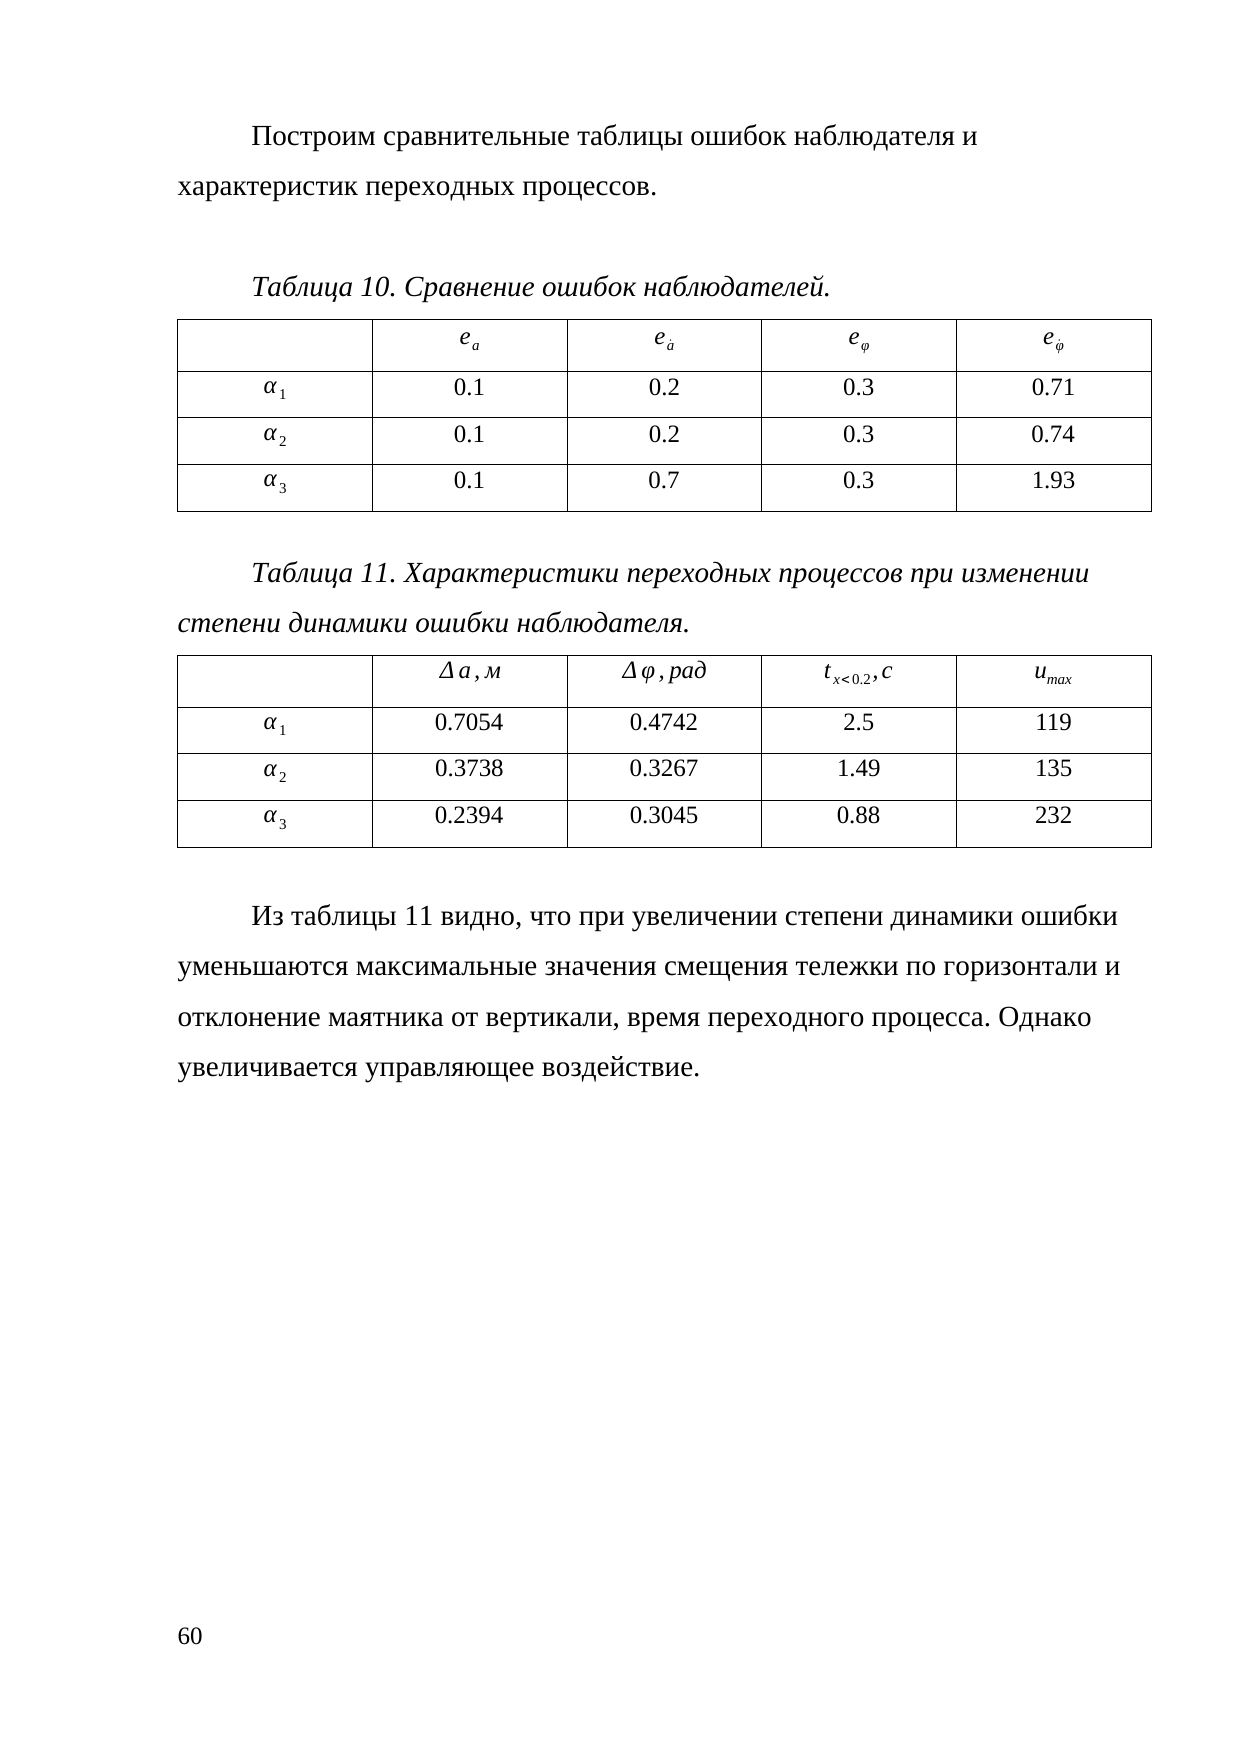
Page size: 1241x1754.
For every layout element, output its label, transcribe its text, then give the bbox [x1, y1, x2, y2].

text Таблица 11. Характеристики переходных процессов при изменении степени динамики ошибки наблюдателя. [177, 555, 1152, 639]
table_header [568, 656, 761, 707]
table_cell [373, 754, 567, 800]
table_cell [762, 801, 956, 847]
table_cell [178, 708, 372, 753]
table_cell [373, 801, 567, 847]
table_cell [373, 418, 567, 464]
table_cell [178, 372, 372, 417]
table_cell [568, 372, 761, 417]
table_cell [957, 754, 1151, 800]
table_cell [957, 465, 1151, 511]
table_header [762, 320, 956, 371]
text Построим сравнительные таблицы ошибок наблюдателя и характеристик переходных процессов. [177, 118, 1152, 202]
table_cell [178, 418, 372, 464]
table_cell [178, 801, 372, 847]
table_cell [762, 418, 956, 464]
table_header [957, 320, 1151, 371]
table_cell [373, 465, 567, 511]
table_cell [568, 708, 761, 753]
table_header [178, 320, 372, 371]
table_header [957, 656, 1151, 707]
table_cell [762, 754, 956, 800]
table_header [373, 320, 567, 371]
table_cell [762, 465, 956, 511]
table_cell [762, 372, 956, 417]
table_header [178, 656, 372, 707]
table_cell [178, 754, 372, 800]
table_header [762, 656, 956, 707]
table_cell [957, 708, 1151, 753]
text Из таблицы 11 видно, что при увеличении степени динамики ошибки уменьшаются максимальные значения смещения тележки по горизонтали и отклонение маятника от вертикали, время переходного процесса. Однако увеличивается управляющее воздействие. [177, 898, 1152, 1082]
table_cell [957, 372, 1151, 417]
table_cell [568, 465, 761, 511]
table_cell [957, 801, 1151, 847]
table_cell [373, 372, 567, 417]
table_cell [178, 465, 372, 511]
table_cell [568, 754, 761, 800]
table_header [568, 320, 761, 371]
text Таблица 10. Сравнение ошибок наблюдателей. [177, 269, 1152, 303]
table_cell [568, 801, 761, 847]
table_cell [568, 418, 761, 464]
table_cell [762, 708, 956, 753]
table_cell [373, 708, 567, 753]
table_header [373, 656, 567, 707]
table_cell [957, 418, 1151, 464]
